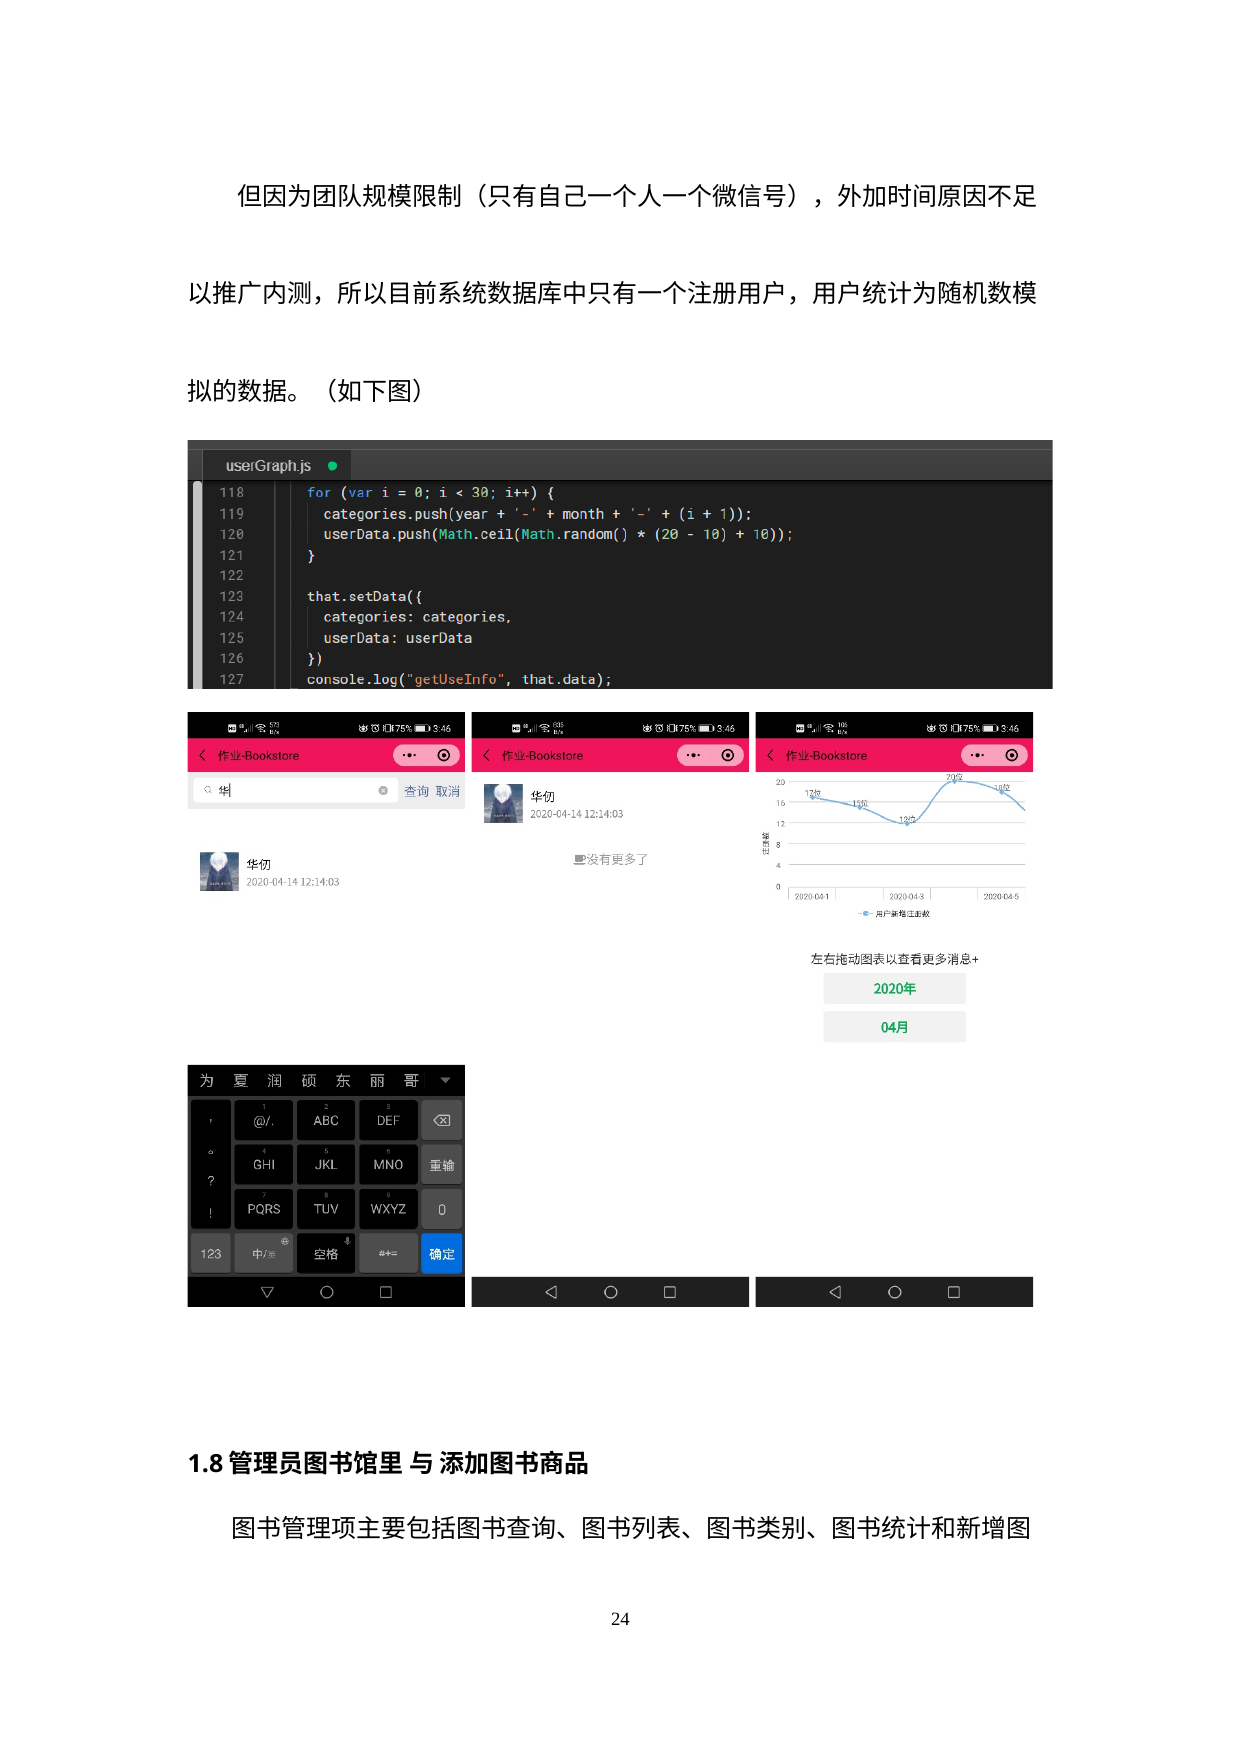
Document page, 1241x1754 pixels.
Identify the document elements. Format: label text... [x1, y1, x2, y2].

picture [187, 712, 465, 1307]
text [187, 1494, 1053, 1559]
picture [471, 712, 750, 1307]
text 但因为团队规模限制（只有自己一个人一个微信号），外加时间原因不足以推广内测，所以目前系统数据库中只有一个注册用户，用户统计为随机数模拟的数据。（如下图） [187, 162, 1053, 422]
picture [187, 440, 1053, 689]
picture [755, 712, 1034, 1307]
text 1.8管理员图书馆里 与 添加图书商品 [187, 1429, 1053, 1494]
